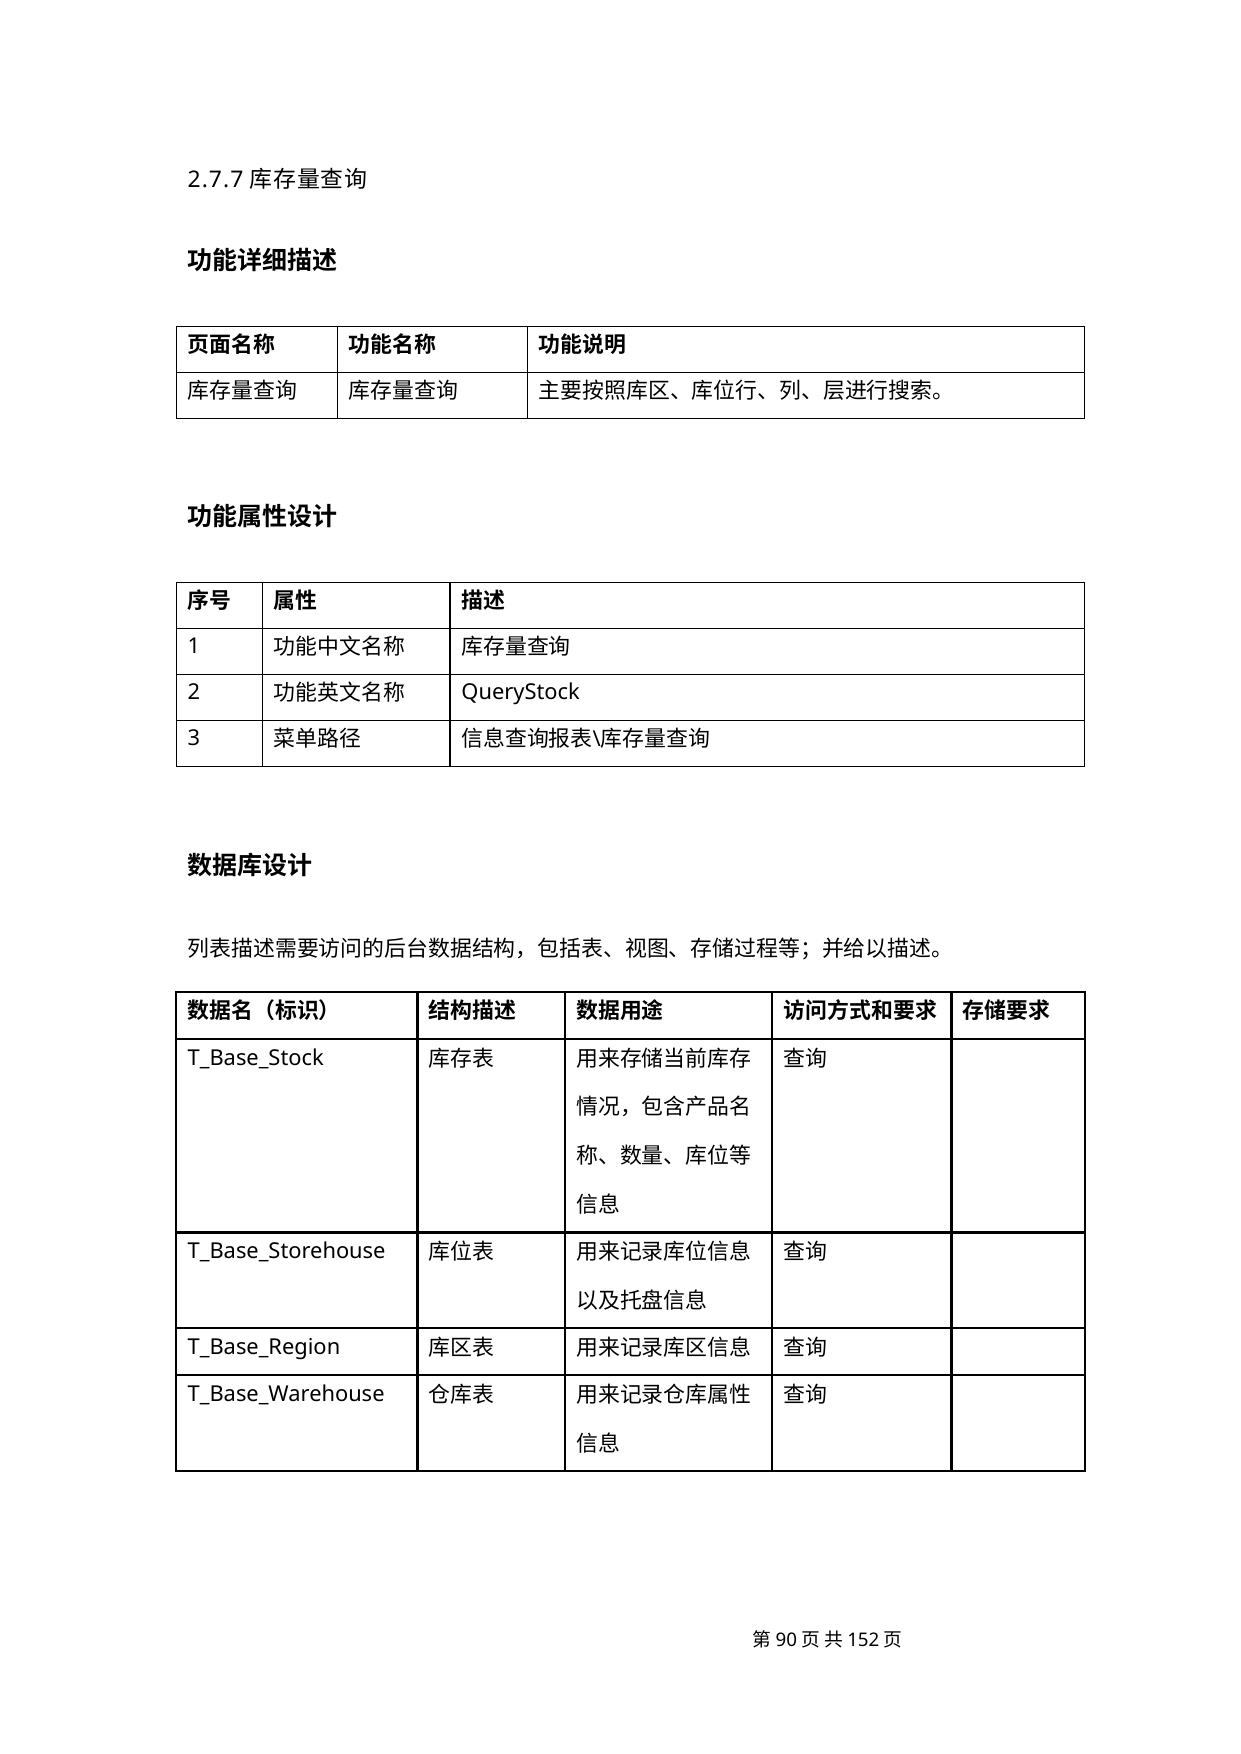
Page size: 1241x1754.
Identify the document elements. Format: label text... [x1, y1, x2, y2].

subtitle 功能属性设计 [187, 482, 1053, 547]
table_cell 3 [177, 721, 262, 766]
table_cell 1 [177, 629, 262, 674]
table_cell 查询 [773, 1040, 950, 1231]
table_cell 查询 [773, 1329, 950, 1374]
table_header 功能名称 [338, 327, 527, 372]
subtitle 2.7.7库存量查询 [187, 162, 1053, 194]
table_cell 用来记录库位信息以及托盘信息 [566, 1234, 771, 1327]
table_cell 用来存储当前库存情况，包含产品名称、数量、库位等信息 [566, 1040, 771, 1231]
table_cell 查询 [773, 1234, 950, 1327]
table_header 结构描述 [419, 993, 564, 1038]
table_header 属性 [263, 583, 449, 628]
text 列表描述需要访问的后台数据结构，包括表、视图、存储过程等；并给以描述。 [187, 930, 1053, 963]
subtitle 功能详细描述 [187, 226, 1053, 291]
table_cell [953, 1329, 1084, 1374]
table_cell 菜单路径 [263, 721, 449, 766]
table_cell 库存量查询 [451, 629, 1084, 674]
table_cell 功能英文名称 [263, 675, 449, 720]
table_cell 库存量查询 [177, 373, 337, 418]
table_cell 用来记录库区信息 [566, 1329, 771, 1374]
table_header 数据名（标识） [177, 993, 416, 1038]
table_cell 查询 [773, 1376, 950, 1470]
table_cell 信息查询报表\库存量查询 [451, 721, 1084, 766]
table_cell 库存表 [419, 1040, 564, 1231]
table_cell QueryStock [451, 675, 1084, 720]
table_cell T_Base_Region [177, 1329, 416, 1374]
table_cell T_Base_Warehouse [177, 1376, 416, 1470]
table_cell [953, 1234, 1084, 1327]
table_header 数据用途 [566, 993, 771, 1038]
table_header 功能说明 [528, 327, 1084, 372]
table_cell 库区表 [419, 1329, 564, 1374]
table_header 访问方式和要求 [773, 993, 950, 1038]
table_header 存储要求 [953, 993, 1084, 1038]
table_cell 仓库表 [419, 1376, 564, 1470]
table_cell 功能中文名称 [263, 629, 449, 674]
table_header 页面名称 [177, 327, 337, 372]
table_cell 主要按照库区、库位行、列、层进行搜索。 [528, 373, 1084, 418]
table_cell [953, 1040, 1084, 1231]
subtitle 数据库设计 [187, 831, 1053, 896]
table_cell T_Base_Storehouse [177, 1234, 416, 1327]
table_cell T_Base_Stock [177, 1040, 416, 1231]
table_header 描述 [451, 583, 1084, 628]
table_header 序号 [177, 583, 262, 628]
table_cell 库位表 [419, 1234, 564, 1327]
table_cell 用来记录仓库属性信息 [566, 1376, 771, 1470]
table_cell 2 [177, 675, 262, 720]
table_cell 库存量查询 [338, 373, 527, 418]
table_cell [953, 1376, 1084, 1470]
